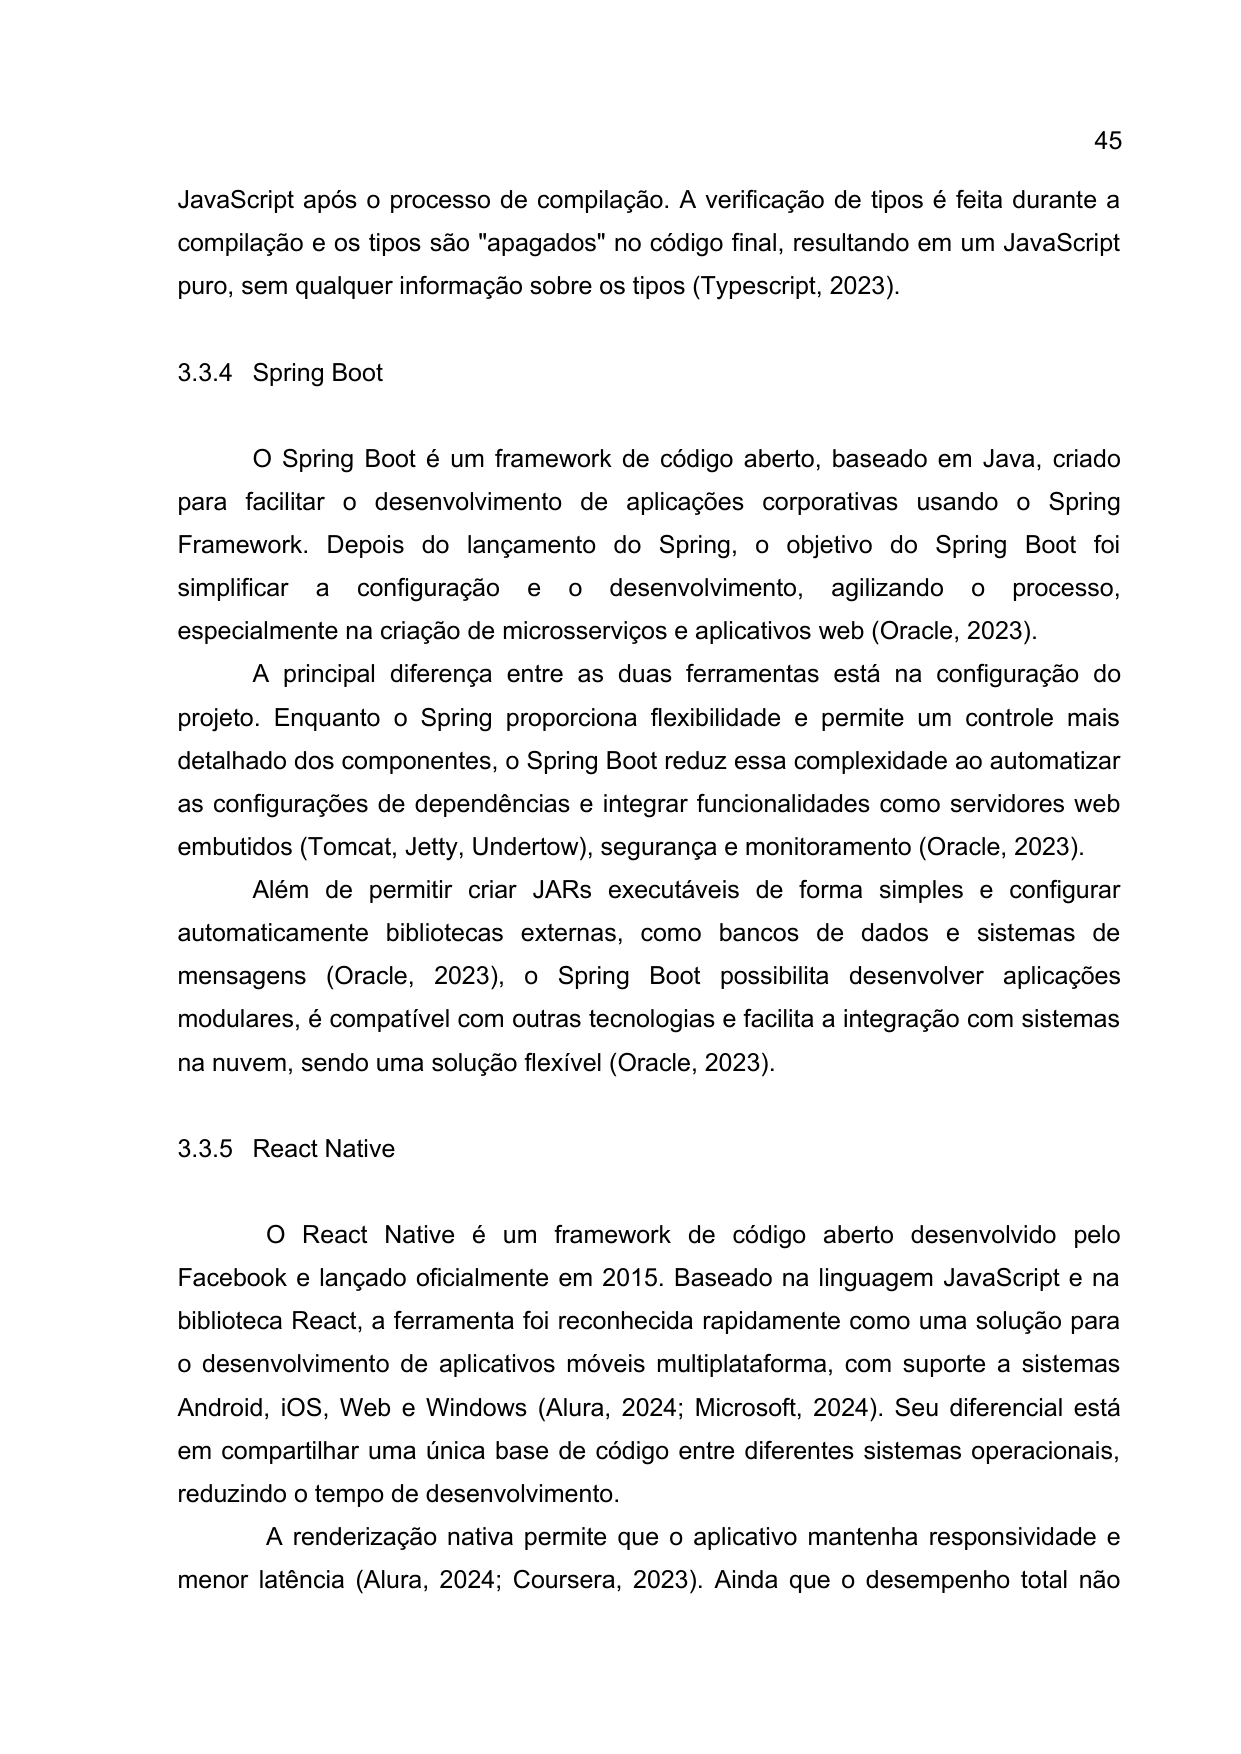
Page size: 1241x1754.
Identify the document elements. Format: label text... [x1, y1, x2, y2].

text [177, 1522, 1122, 1594]
text O React Native é um framework de código aberto desenvolvido pelo Facebook e lançado oficialmente em 2015. Baseado na linguagem JavaScript e na biblioteca React, a ferramenta foi reconhecida rapidamente como uma solução para o desenvolvimento de aplicativos móveis multiplataforma, com suporte a sistemas Android, iOS, Web e Windows (Alura, 2024; Microsoft, 2024). Seu diferencial está em compartilhar uma única base de código entre diferentes sistemas operacionais, reduzindo o tempo de desenvolvimento. [177, 1220, 1122, 1507]
text A principal diferença entre as duas ferramentas está na configuração do projeto. Enquanto o Spring proporciona flexibilidade e permite um controle mais detalhado dos componentes, o Spring Boot reduz essa complexidade ao automatizar as configurações de dependências e integrar funcionalidades como servidores web embutidos (Tomcat, Jetty, Undertow), segurança e monitoramento (Oracle, 2023). [177, 659, 1122, 861]
subtitle Spring Boot [177, 357, 1122, 386]
subtitle React Native [177, 1134, 1122, 1162]
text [177, 185, 1122, 300]
text Além de permitir criar JARs executáveis de forma simples e configurar automaticamente bibliotecas externas, como bancos de dados e sistemas de mensagens (Oracle, 2023), o Spring Boot possibilita desenvolver aplicações modulares, é compatível com outras tecnologias e facilita a integração com sistemas na nuvem, sendo uma solução flexível (Oracle, 2023). [177, 875, 1122, 1076]
text O Spring Boot é um framework de código aberto, baseado em Java, criado para facilitar o desenvolvimento de aplicações corporativas usando o Spring Framework. Depois do lançamento do Spring, o objetivo do Spring Boot foi simplificar a configuração e o desenvolvimento, agilizando o processo, especialmente na criação de microsserviços e aplicativos web (Oracle, 2023). [177, 444, 1122, 645]
